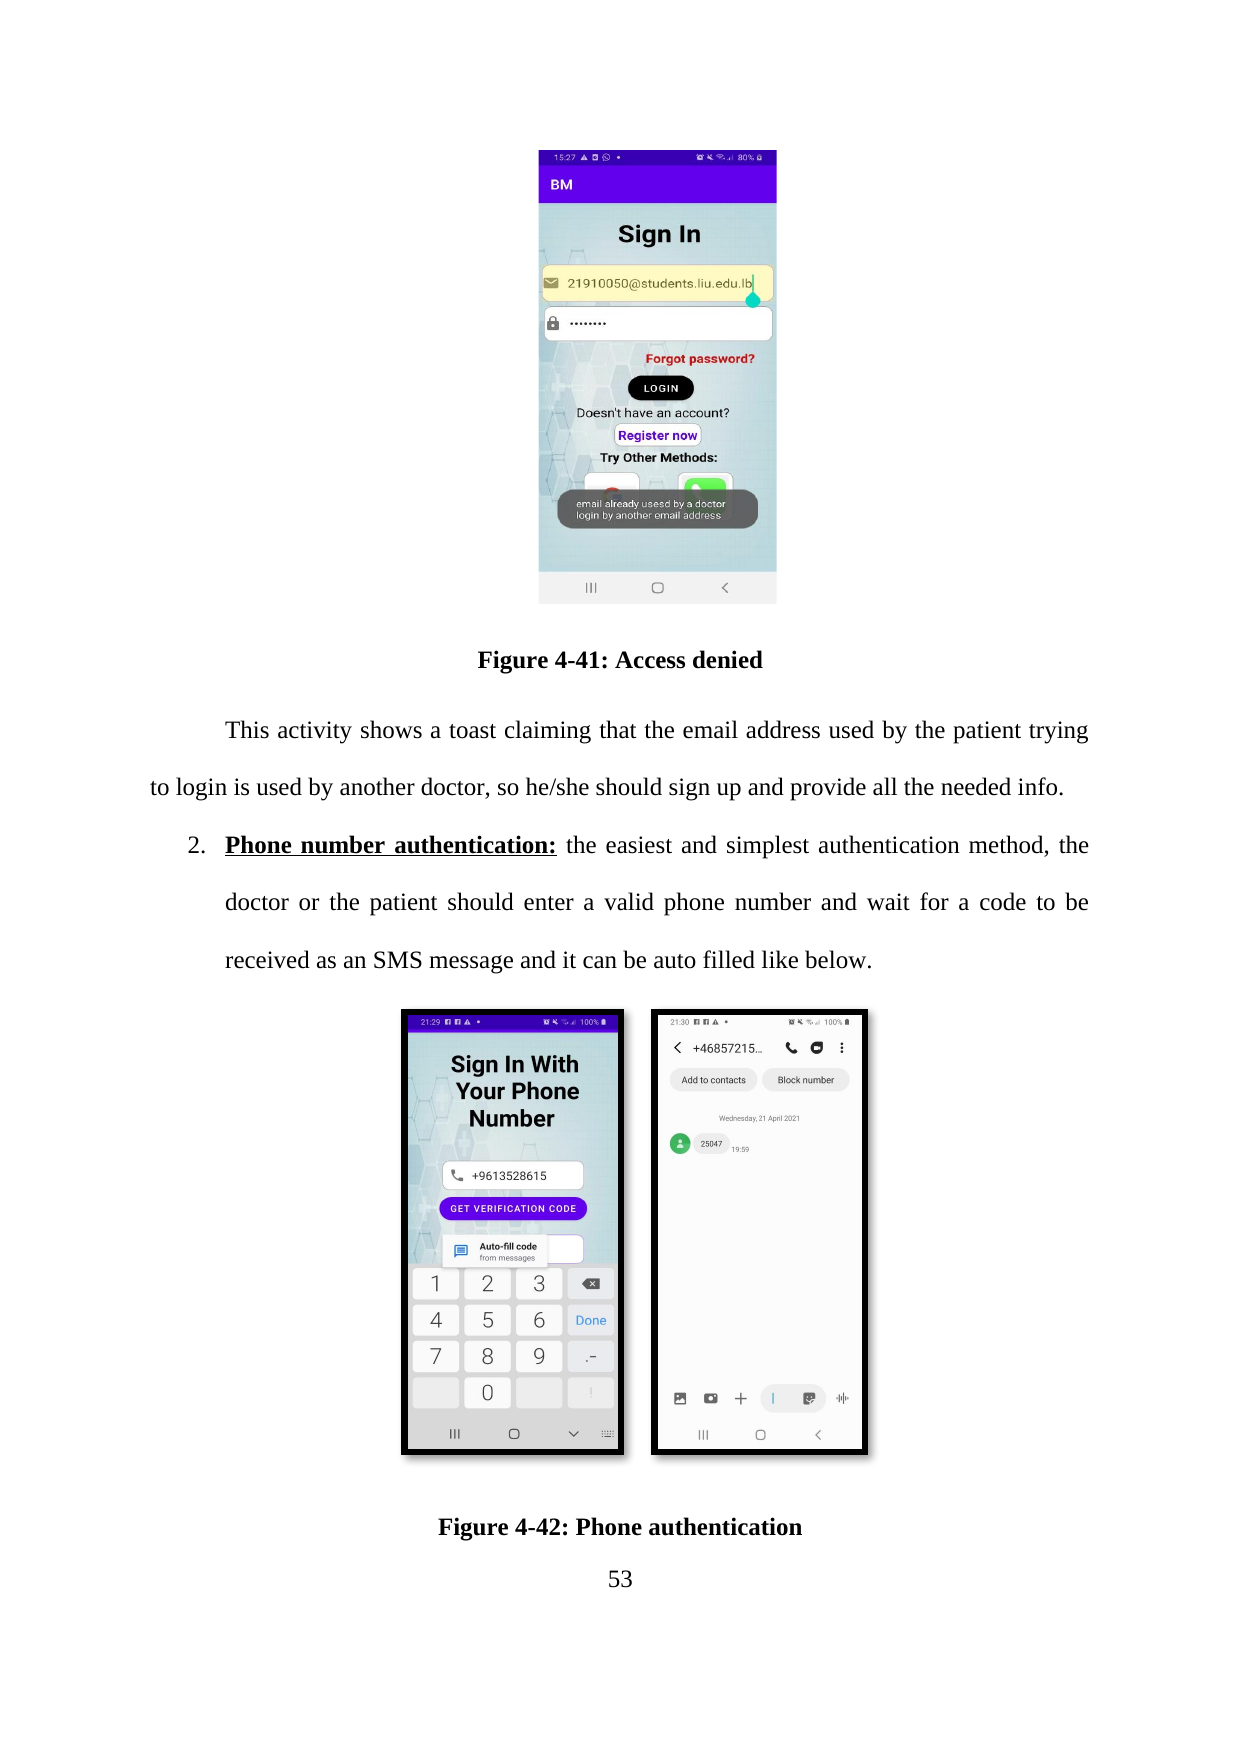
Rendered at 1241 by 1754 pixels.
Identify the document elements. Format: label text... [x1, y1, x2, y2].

text This activity shows a toast claiming that the email address used by the patient trying to login is used by another doctor, so he/she should sign up and provide all the needed info. [150, 715, 1090, 801]
picture [538, 150, 777, 604]
list Phone number authentication: the easiest and simplest authentication method, the doctor or the patient should enter a valid phone number and wait for a code to be received as an SMS message and it can be auto filled like below. [187, 830, 1090, 973]
picture [658, 1015, 862, 1449]
picture [408, 1015, 618, 1449]
